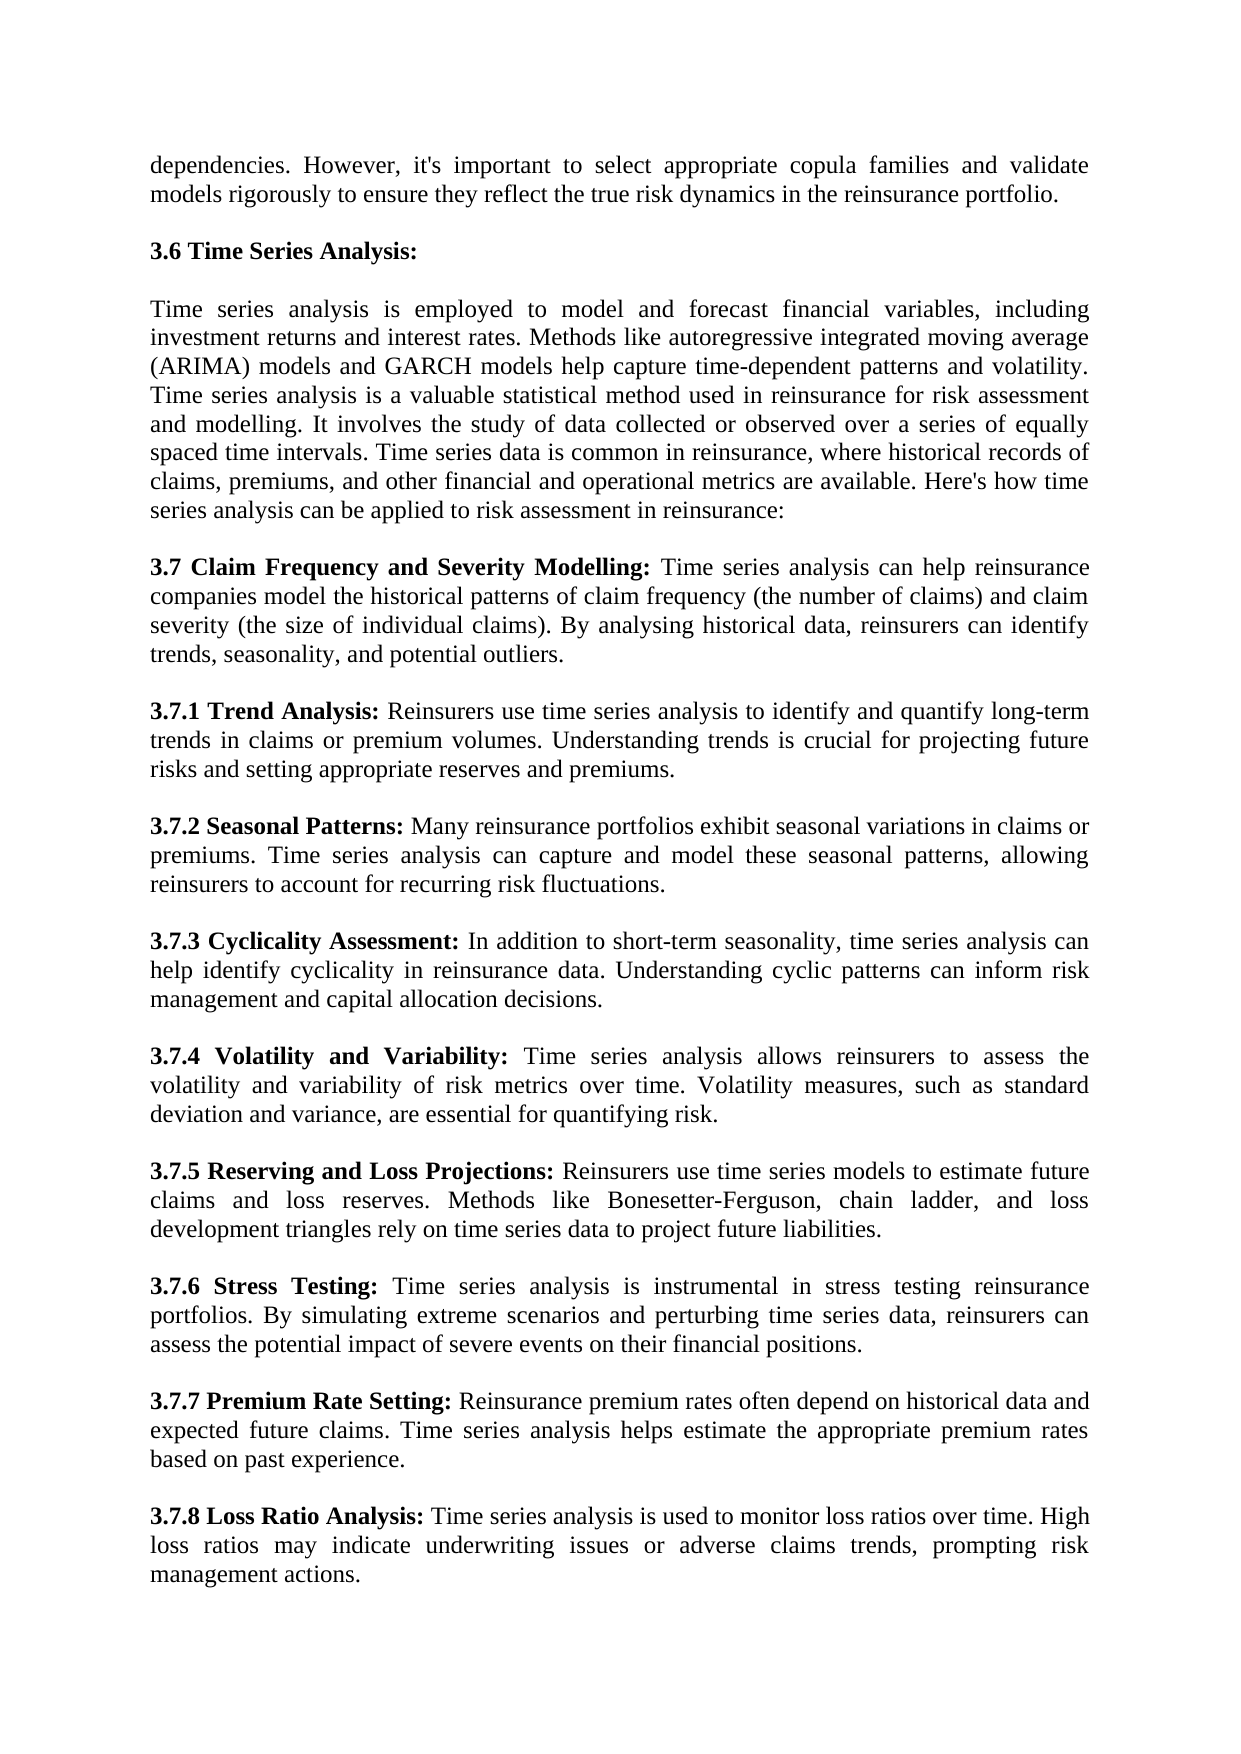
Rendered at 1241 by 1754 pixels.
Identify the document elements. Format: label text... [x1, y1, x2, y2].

text 3.7.6 Stress Testing: Time series analysis is instrumental in stress testing reinsurance portfolios. By simulating extreme scenarios and perturbing time series data, reinsurers can assess the potential impact of severe events on their financial positions. [150, 1271, 1090, 1357]
text 3.7.4 Volatility and Variability: Time series analysis allows reinsurers to assess the volatility and variability of risk metrics over time. Volatility measures, such as standard deviation and variance, are essential for quantifying risk. [150, 1041, 1090, 1127]
text 3.7.7 Premium Rate Setting: Reinsurance premium rates often depend on historical data and expected future claims. Time series analysis helps estimate the appropriate premium rates based on past experience. [150, 1386, 1090, 1472]
text 3.7.2 Seasonal Patterns: Many reinsurance portfolios exhibit seasonal variations in claims or premiums. Time series analysis can capture and model these seasonal patterns, allowing reinsurers to account for recurring risk fluctuations. [150, 811, 1090, 897]
text 3.7.5 Reserving and Loss Projections: Reinsurers use time series models to estimate future claims and loss reserves. Methods like Bonesetter-Ferguson, chain ladder, and loss development triangles rely on time series data to project future liabilities. [150, 1156, 1090, 1242]
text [150, 150, 1090, 207]
text 3.7 Claim Frequency and Severity Modelling: Time series analysis can help reinsurance companies model the historical patterns of claim frequency (the number of claims) and claim severity (the size of individual claims). By analysing historical data, reinsurers can identify trends, seasonality, and potential outliers. [150, 552, 1090, 667]
text Time series analysis is employed to model and forecast financial variables, including investment returns and interest rates. Methods like autoregressive integrated moving average (ARIMA) models and GARCH models help capture time-dependent patterns and volatility. Time series analysis is a valuable statistical method used in reinsurance for risk assessment and modelling. It involves the study of data collected or observed over a series of equally spaced time intervals. Time series data is common in reinsurance, where historical records of claims, premiums, and other financial and operational metrics are available. Here's how time series analysis can be applied to risk assessment in reinsurance: [150, 294, 1090, 524]
text 3.6 Time Series Analysis: [150, 236, 1090, 265]
text 3.7.1 Trend Analysis: Reinsurers use time series analysis to identify and quantify long-term trends in claims or premium volumes. Understanding trends is crucial for projecting future risks and setting appropriate reserves and premiums. [150, 696, 1090, 782]
text 3.7.3 Cyclicality Assessment: In addition to short-term seasonality, time series analysis can help identify cyclicality in reinsurance data. Understanding cyclic patterns can inform risk management and capital allocation decisions. [150, 926, 1090, 1012]
text 3.7.8 Loss Ratio Analysis: Time series analysis is used to monitor loss ratios over time. High loss ratios may indicate underwriting issues or adverse claims trends, prompting risk management actions. [150, 1501, 1090, 1587]
